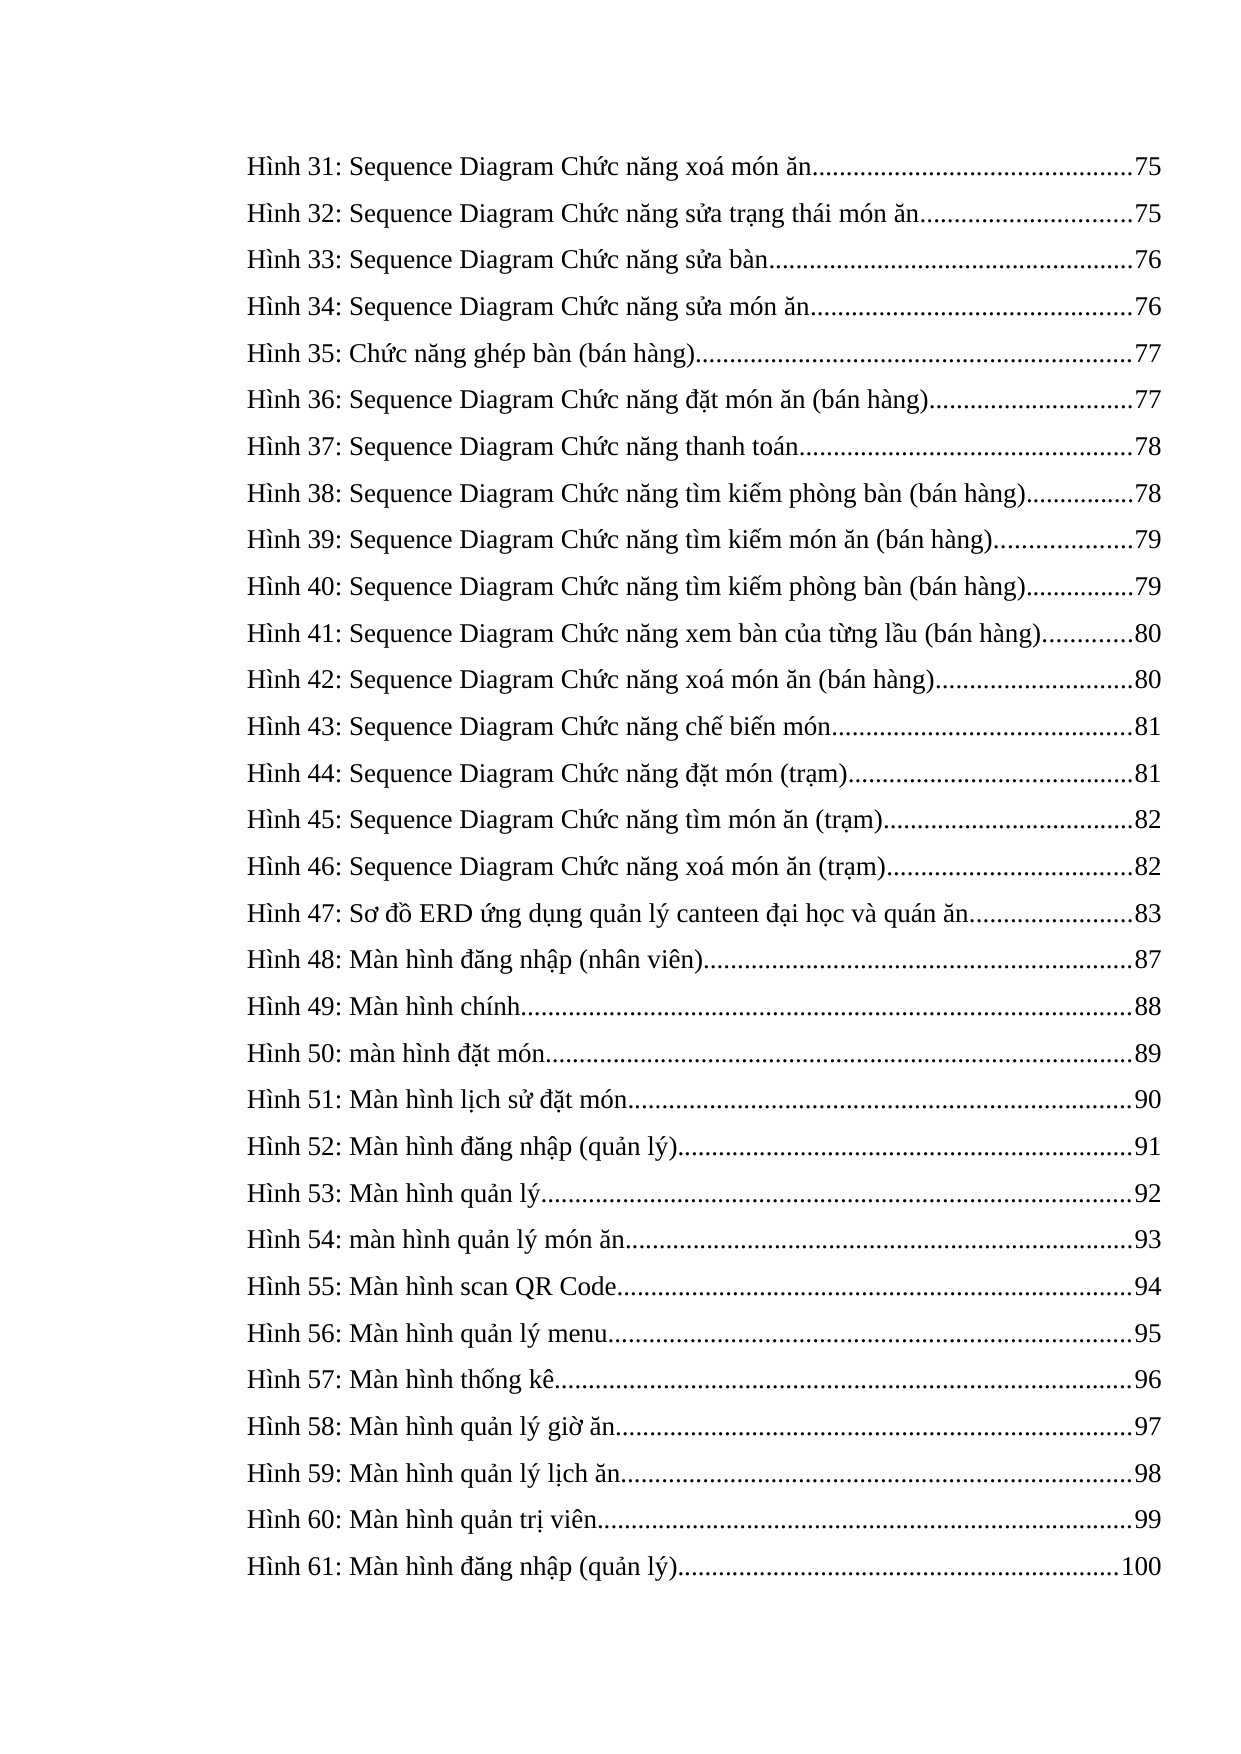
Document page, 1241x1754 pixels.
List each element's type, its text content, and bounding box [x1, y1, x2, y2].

text Hình 52: Màn hình đăng nhập (quản lý) 91 [187, 1130, 1162, 1161]
text Hình 61: Màn hình đăng nhập (quản lý) 100 [187, 1550, 1162, 1581]
text Hình 59: Màn hình quản lý lịch ăn 98 [187, 1457, 1162, 1488]
text Hình 55: Màn hình scan QR Code 94 [187, 1270, 1162, 1301]
text Hình 32: Sequence Diagram Chức năng sửa trạng thái món ăn 75 [187, 197, 1162, 228]
text Hình 47: Sơ đồ ERD ứng dụng quản lý canteen đại học và quán ăn 83 [187, 897, 1162, 928]
text Hình 31: Sequence Diagram Chức năng xoá món ăn 75 [187, 150, 1162, 181]
text Hình 44: Sequence Diagram Chức năng đặt món (trạm) 81 [187, 757, 1162, 788]
text Hình 36: Sequence Diagram Chức năng đặt món ăn (bán hàng) 77 [187, 383, 1162, 414]
text Hình 34: Sequence Diagram Chức năng sửa món ăn 76 [187, 290, 1162, 321]
text Hình 51: Màn hình lịch sử đặt món 90 [187, 1083, 1162, 1114]
text Hình 46: Sequence Diagram Chức năng xoá món ăn (trạm) 82 [187, 850, 1162, 881]
text Hình 60: Màn hình quản trị viên 99 [187, 1503, 1162, 1534]
text Hình 45: Sequence Diagram Chức năng tìm món ăn (trạm) 82 [187, 803, 1162, 834]
text Hình 39: Sequence Diagram Chức năng tìm kiếm món ăn (bán hàng) 79 [187, 523, 1162, 554]
text Hình 35: Chức năng ghép bàn (bán hàng) 77 [187, 337, 1162, 368]
text Hình 50: màn hình đặt món 89 [187, 1037, 1162, 1068]
text Hình 43: Sequence Diagram Chức năng chế biến món 81 [187, 710, 1162, 741]
text Hình 33: Sequence Diagram Chức năng sửa bàn 76 [187, 243, 1162, 274]
text Hình 54: màn hình quản lý món ăn 93 [187, 1223, 1162, 1254]
text Hình 42: Sequence Diagram Chức năng xoá món ăn (bán hàng) 80 [187, 663, 1162, 694]
text Hình 58: Màn hình quản lý giờ ăn 97 [187, 1410, 1162, 1441]
text Hình 56: Màn hình quản lý menu 95 [187, 1317, 1162, 1348]
text Hình 49: Màn hình chính 88 [187, 990, 1162, 1021]
text Hình 48: Màn hình đăng nhập (nhân viên) 87 [187, 943, 1162, 974]
text Hình 37: Sequence Diagram Chức năng thanh toán 78 [187, 430, 1162, 461]
text Hình 41: Sequence Diagram Chức năng xem bàn của từng lầu (bán hàng) 80 [187, 617, 1162, 648]
text Hình 40: Sequence Diagram Chức năng tìm kiếm phòng bàn (bán hàng) 79 [187, 570, 1162, 601]
text Hình 57: Màn hình thống kê 96 [187, 1363, 1162, 1394]
text Hình 53: Màn hình quản lý 92 [187, 1177, 1162, 1208]
text Hình 38: Sequence Diagram Chức năng tìm kiếm phòng bàn (bán hàng) 78 [187, 477, 1162, 508]
